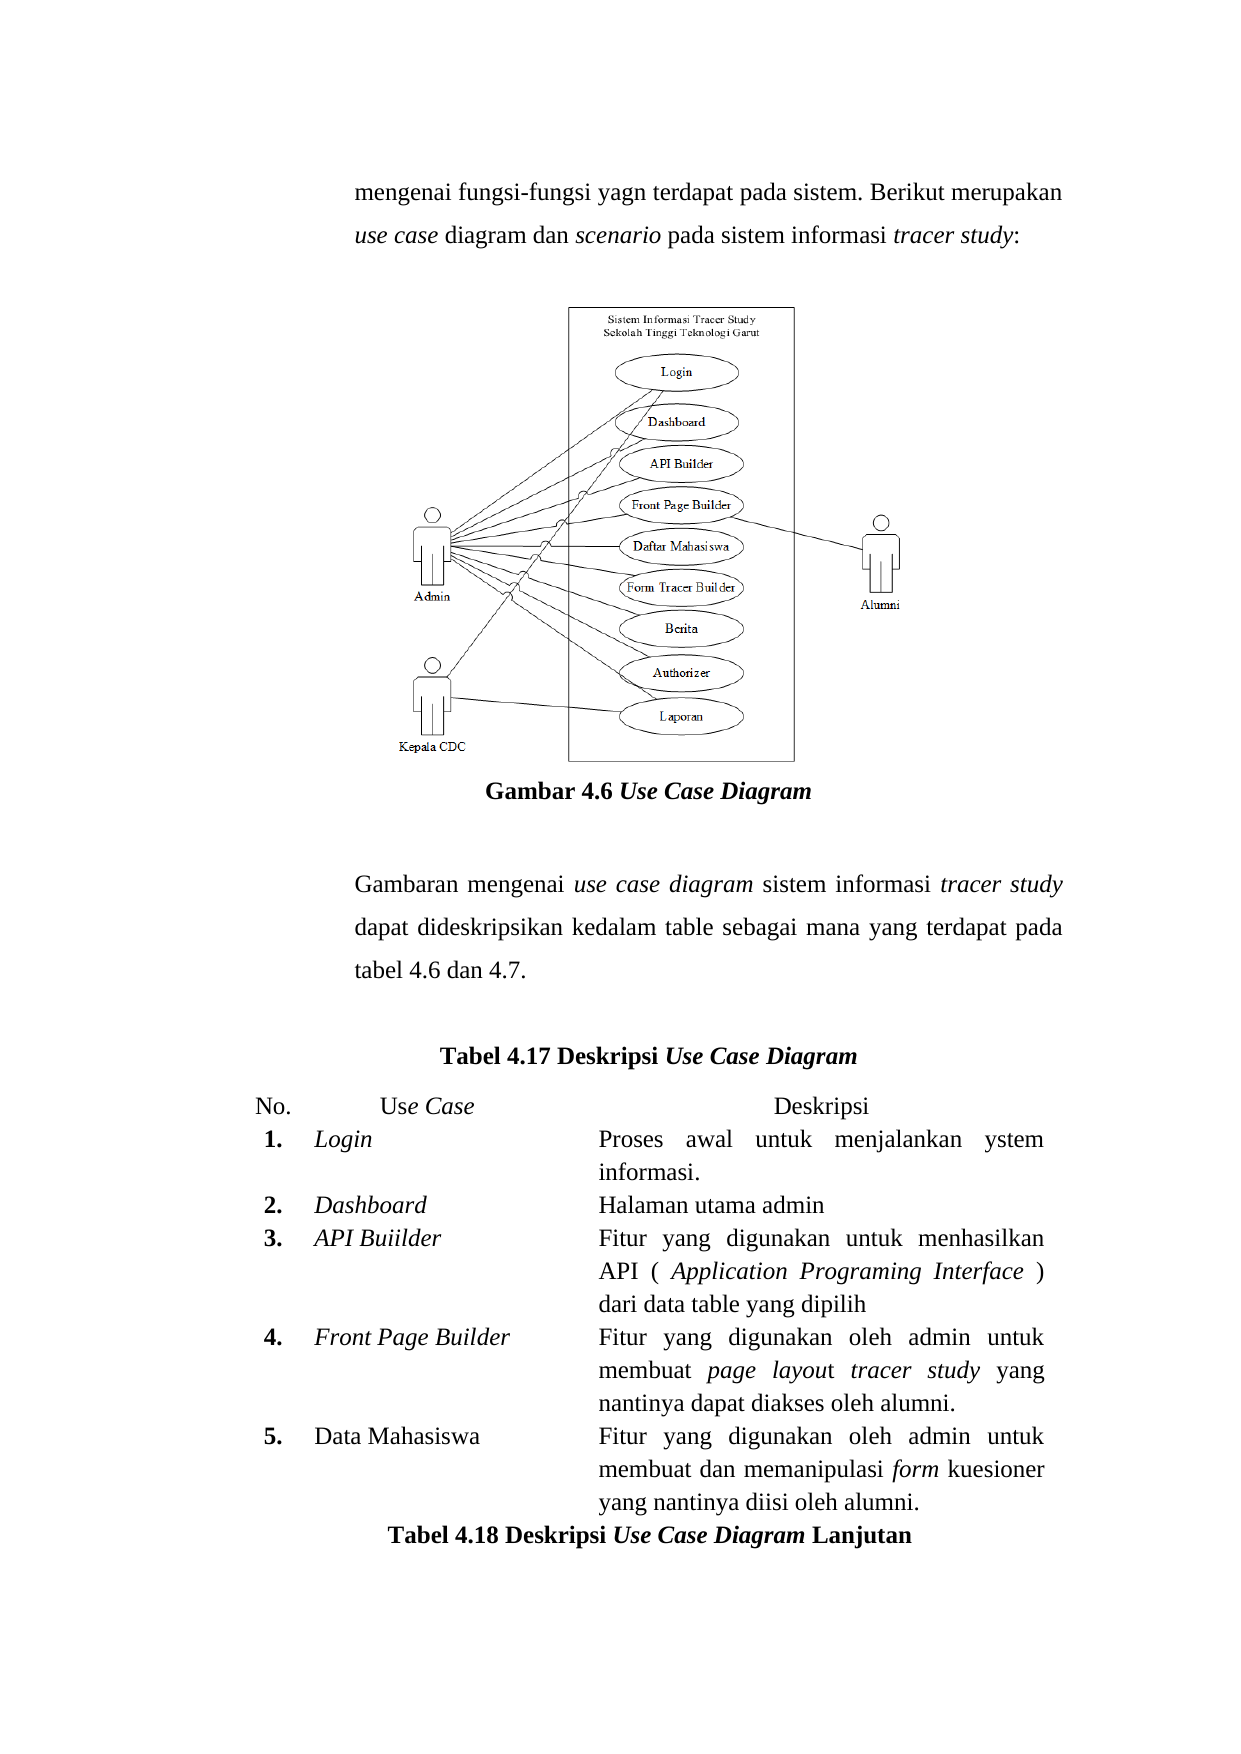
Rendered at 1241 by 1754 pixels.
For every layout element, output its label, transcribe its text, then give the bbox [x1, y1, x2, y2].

picture [391, 306, 908, 762]
table_cell Login [303, 1124, 553, 1190]
table_cell Front Page Builder [303, 1322, 553, 1421]
table_cell 3. [244, 1223, 303, 1322]
table_header Deskripsi [554, 1091, 1056, 1124]
table_cell 5. [244, 1421, 303, 1520]
table_cell Fitur yang digunakan oleh admin untuk membuat page layout tracer study yang nantinya dapat diakses oleh alumni. [554, 1322, 1056, 1421]
table_cell Dashboard [303, 1190, 553, 1223]
list Gambaran mengenai use case diagram sistem informasi tracer study dapat dideskripsikan kedalam table sebagai mana yang terdapat pada tabel 4.6 dan 4.7. [354, 869, 1063, 984]
table_cell Fitur yang digunakan oleh admin untuk membuat dan memanipulasi form kuesioner yang nantinya diisi oleh alumni. [554, 1421, 1056, 1520]
table_cell Fitur yang digunakan untuk menhasilkan API ( Application Programing Interface ) dari data table yang dipilih [554, 1223, 1056, 1322]
table_header No. [244, 1091, 303, 1124]
table_cell API Buiilder [303, 1223, 553, 1322]
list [354, 177, 1063, 249]
table_cell 4. [244, 1322, 303, 1421]
table_cell 2. [244, 1190, 303, 1223]
table_cell Proses awal untuk menjalankan ystem informasi. [554, 1124, 1056, 1190]
table_header Use Case [303, 1091, 553, 1124]
table_cell 1. [244, 1124, 303, 1190]
table_cell Halaman utama admin [554, 1190, 1056, 1223]
table_cell Data Mahasiswa [303, 1421, 553, 1520]
